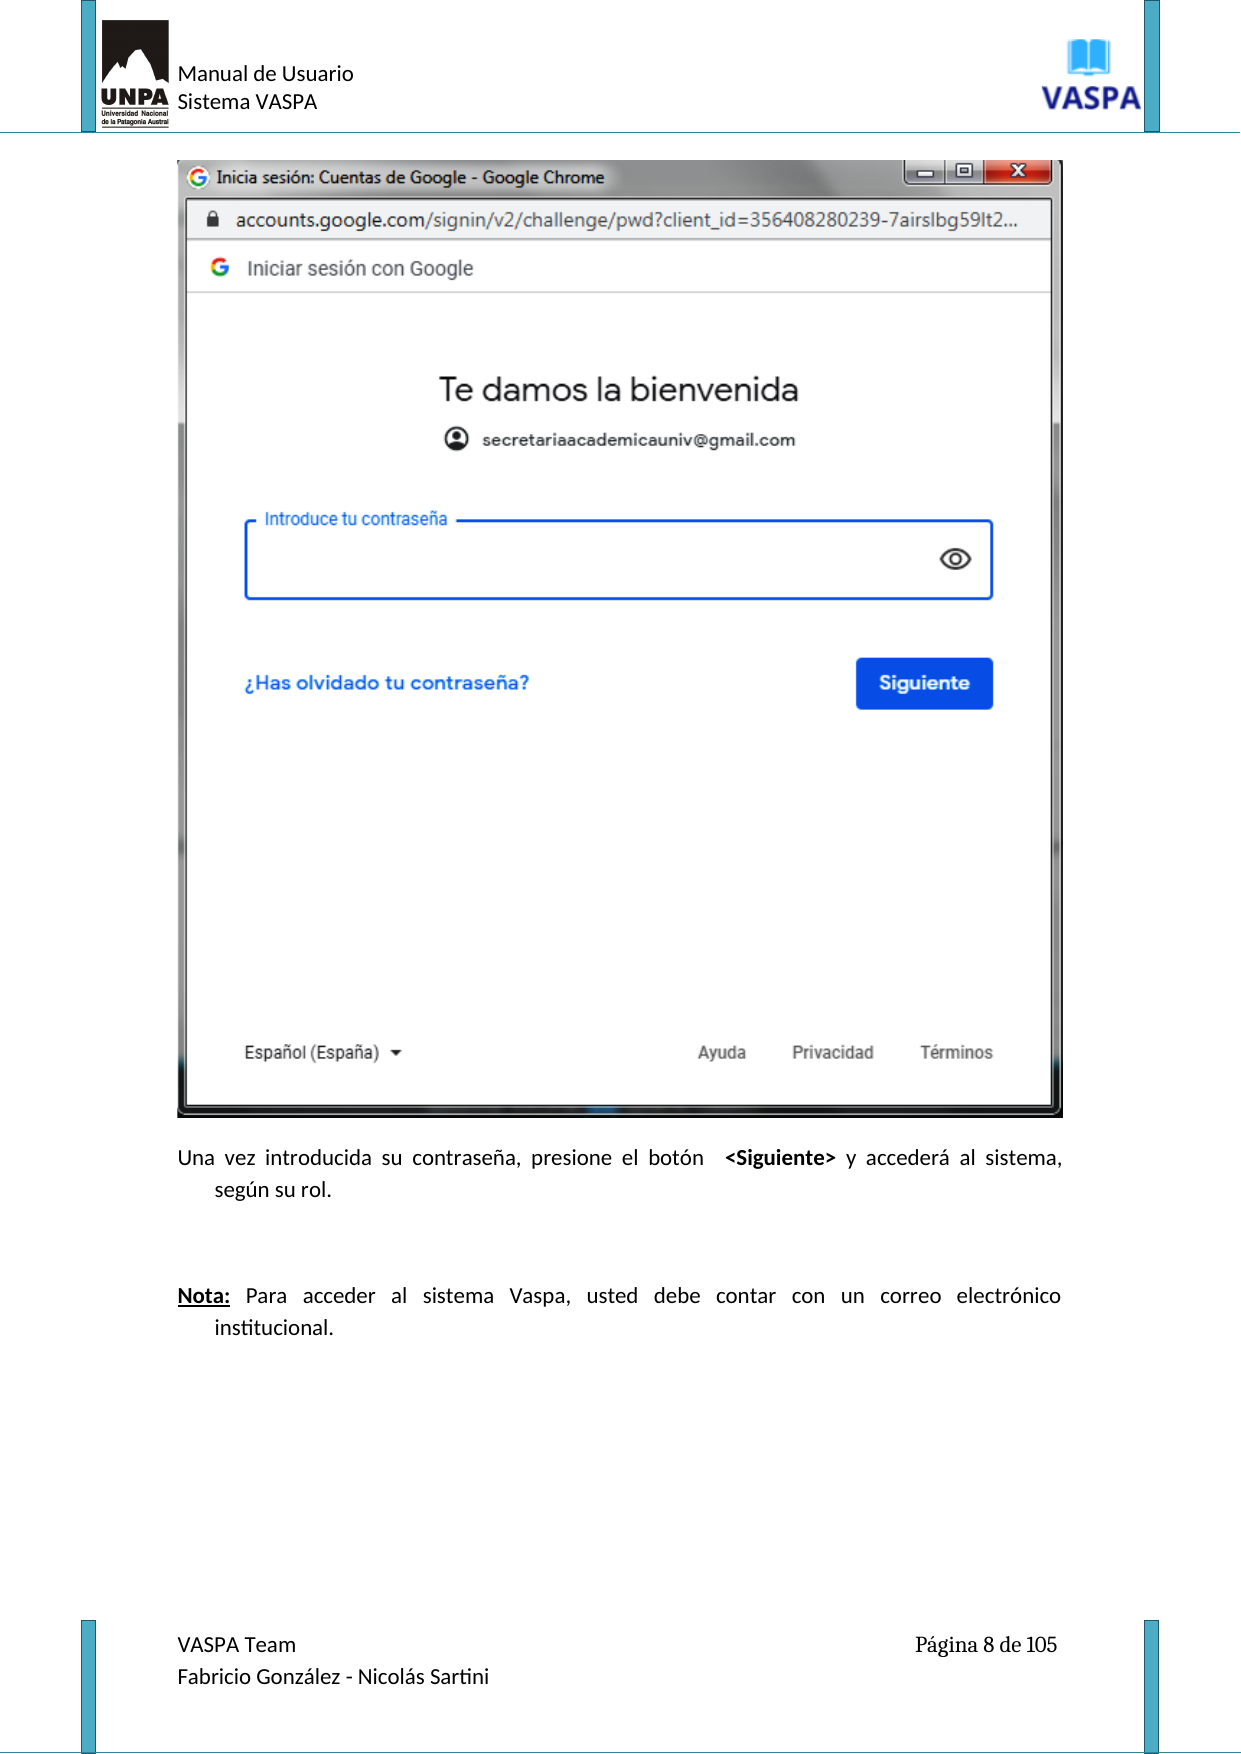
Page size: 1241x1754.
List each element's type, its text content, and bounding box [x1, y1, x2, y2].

text Nota: Para acceder al sistema Vaspa, usted debe contar con un correo electrónico institucional. [177, 1281, 1063, 1341]
picture [1036, 19, 1146, 129]
picture [100, 18, 170, 129]
text Una vez introducida su contraseña, presione el botón <Siguiente> y accederá al sistema, según su rol. [177, 1143, 1063, 1203]
picture [177, 160, 1063, 1118]
